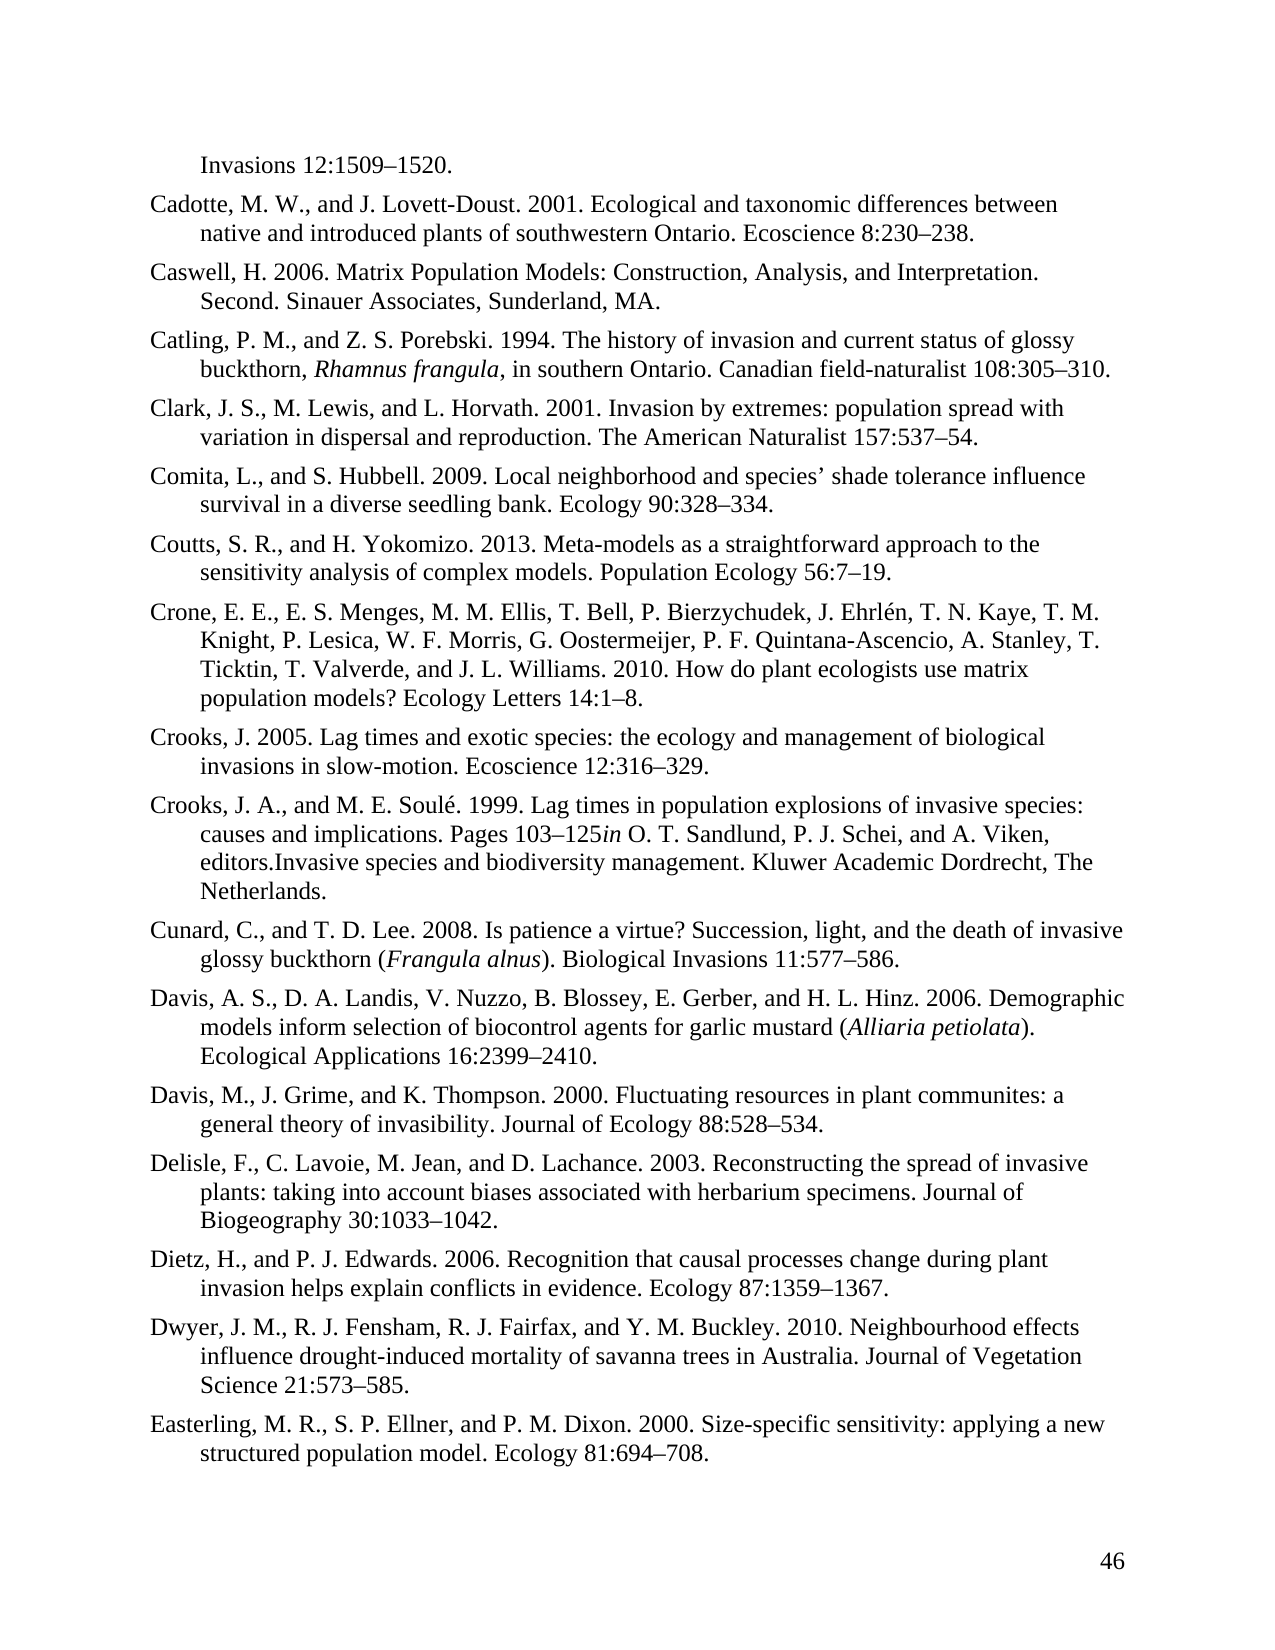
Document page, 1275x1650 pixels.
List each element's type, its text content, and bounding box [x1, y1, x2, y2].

text Clark, J. S., M. Lewis, and L. Horvath. 2001. Invasion by extremes: population spread with variation in dispersal and reproduction. The American Naturalist 157:537–54. [150, 393, 1125, 450]
text Coutts, S. R., and H. Yokomizo. 2013. Meta-models as a straightforward approach to the sensitivity analysis of complex models. Population Ecology 56:7–19. [150, 529, 1125, 586]
text Delisle, F., C. Lavoie, M. Jean, and D. Lachance. 2003. Reconstructing the spread of invasive plants: taking into account biases associated with herbarium specimens. Journal of Biogeography 30:1033–1042. [150, 1148, 1125, 1234]
text Crooks, J. A., and M. E. Soulé. 1999. Lag times in population explosions of invasive species: causes and implications. Pages 103–125in O. T. Sandlund, P. J. Schei, and A. Viken, editors.Invasive species and biodiversity management. Kluwer Academic Dordrecht, The Netherlands. [150, 790, 1125, 905]
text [150, 150, 1125, 179]
text Catling, P. M., and Z. S. Porebski. 1994. The history of invasion and current status of glossy buckthorn, Rhamnus frangula, in southern Ontario. Canadian field-naturalist 108:305–310. [150, 325, 1125, 382]
text Davis, A. S., D. A. Landis, V. Nuzzo, B. Blossey, E. Gerber, and H. L. Hinz. 2006. Demographic models inform selection of biocontrol agents for garlic mustard (Alliaria petiolata). Ecological Applications 16:2399–2410. [150, 983, 1125, 1069]
text Crone, E. E., E. S. Menges, M. M. Ellis, T. Bell, P. Bierzychudek, J. Ehrlén, T. N. Kaye, T. M. Knight, P. Lesica, W. F. Morris, G. Oostermeijer, P. F. Quintana-Ascencio, A. Stanley, T. Ticktin, T. Valverde, and J. L. Williams. 2010. How do plant ecologists use matrix population models? Ecology Letters 14:1–8. [150, 597, 1125, 712]
text Cadotte, M. W., and J. Lovett-Doust. 2001. Ecological and taxonomic differences between native and introduced plants of southwestern Ontario. Ecoscience 8:230–238. [150, 189, 1125, 247]
text Cunard, C., and T. D. Lee. 2008. Is patience a virtue? Succession, light, and the death of invasive glossy buckthorn (Frangula alnus). Biological Invasions 11:577–586. [150, 915, 1125, 973]
text Comita, L., and S. Hubbell. 2009. Local neighborhood and species’ shade tolerance influence survival in a diverse seedling bank. Ecology 90:328–334. [150, 461, 1125, 518]
text Easterling, M. R., S. P. Ellner, and P. M. Dixon. 2000. Size-specific sensitivity: applying a new structured population model. Ecology 81:694–708. [150, 1409, 1125, 1467]
text Dietz, H., and P. J. Edwards. 2006. Recognition that causal processes change during plant invasion helps explain conflicts in evidence. Ecology 87:1359–1367. [150, 1244, 1125, 1302]
text Caswell, H. 2006. Matrix Population Models: Construction, Analysis, and Interpretation. Second. Sinauer Associates, Sunderland, MA. [150, 257, 1125, 314]
text Dwyer, J. M., R. J. Fensham, R. J. Fairfax, and Y. M. Buckley. 2010. Neighbourhood effects influence drought-induced mortality of savanna trees in Australia. Journal of Vegetation Science 21:573–585. [150, 1312, 1125, 1399]
text Davis, M., J. Grime, and K. Thompson. 2000. Fluctuating resources in plant communites: a general theory of invasibility. Journal of Ecology 88:528–534. [150, 1080, 1125, 1137]
text Crooks, J. 2005. Lag times and exotic species: the ecology and management of biological invasions in slow-motion. Ecoscience 12:316–329. [150, 722, 1125, 779]
